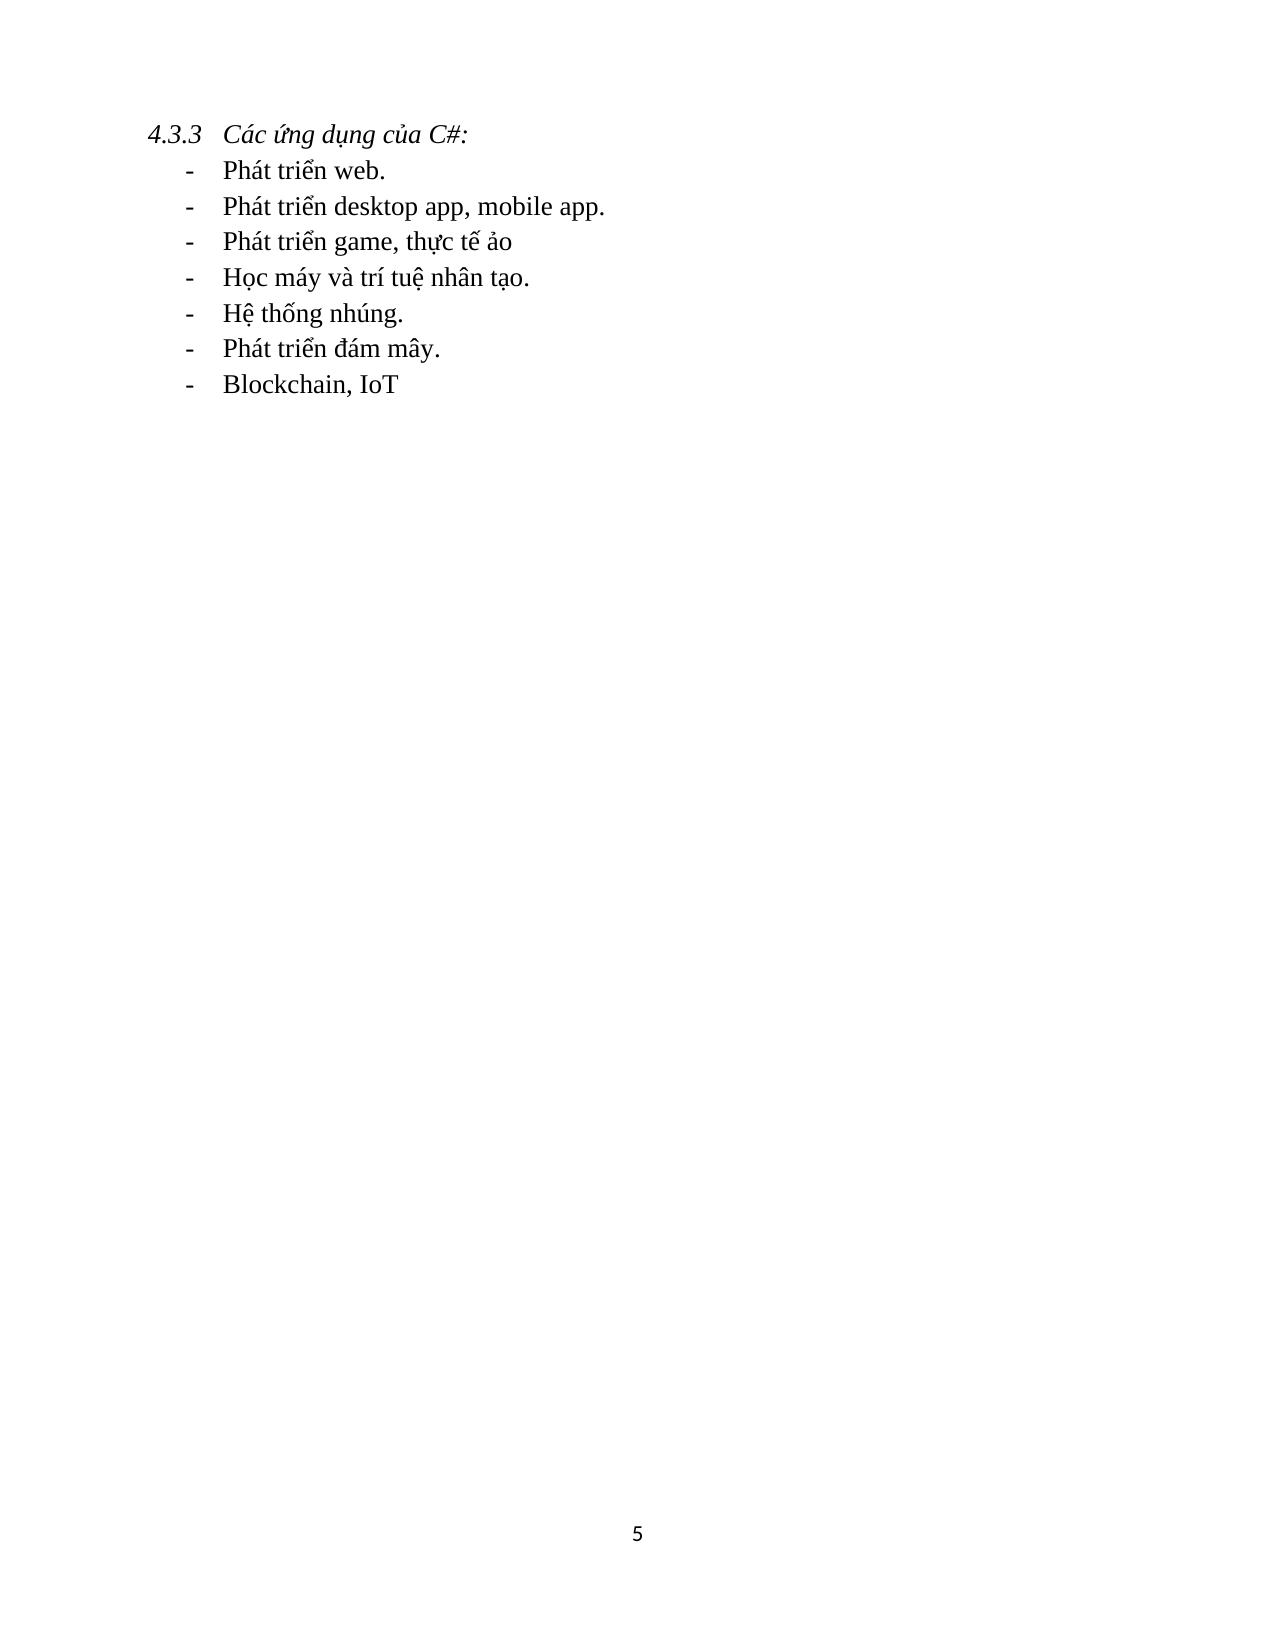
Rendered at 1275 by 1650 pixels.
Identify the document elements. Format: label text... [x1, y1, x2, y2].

list Hệ thống nhúng. [185, 297, 1127, 328]
list Phát triển desktop app, mobile app. [185, 189, 1127, 221]
list Blockchain, IoT [185, 368, 1127, 399]
list Phát triển đám mây. [185, 332, 1127, 364]
list Học máy và trí tuệ nhân tạo. [185, 261, 1127, 292]
subtitle Các ứng dụng của C#: [148, 118, 1127, 149]
list Phát triển game, thực tế ảo [185, 225, 1127, 256]
list Phát triển web. [185, 154, 1127, 185]
